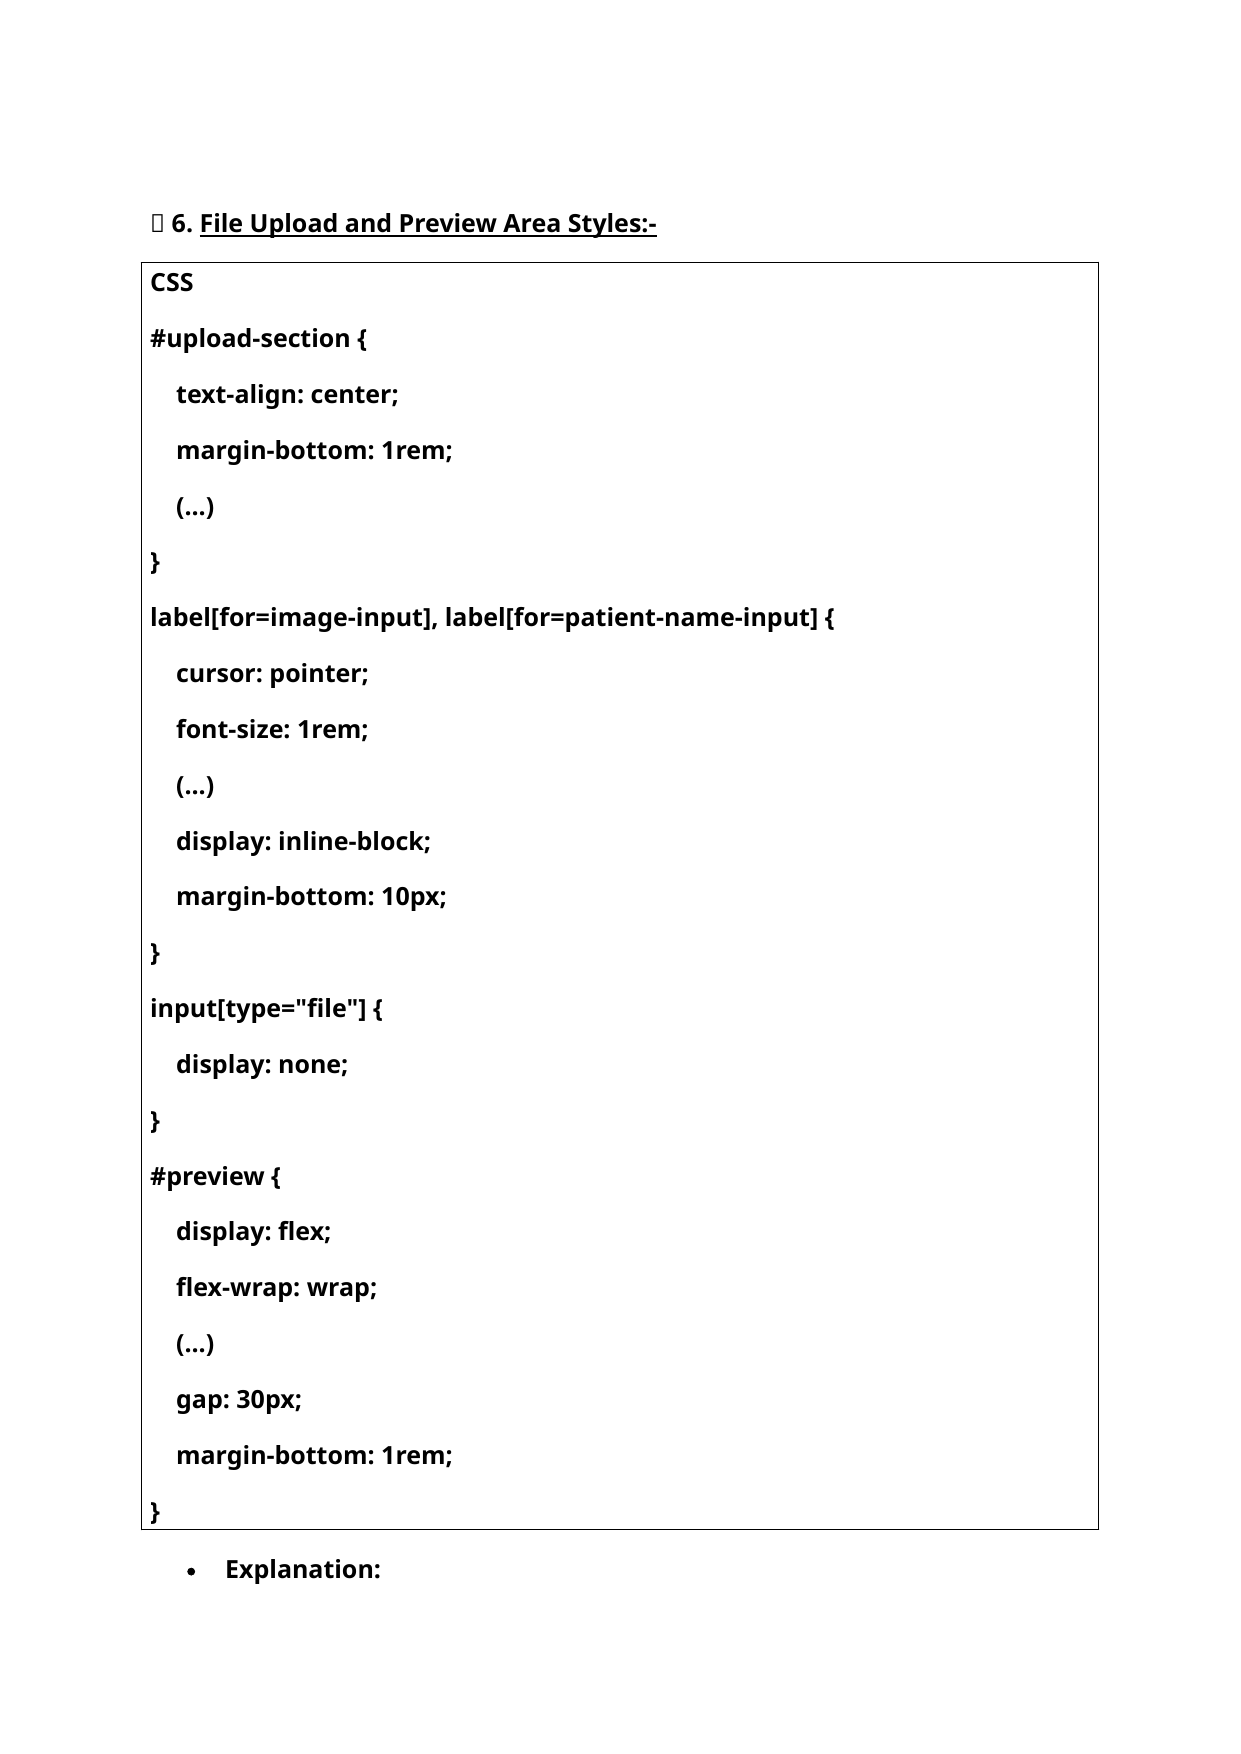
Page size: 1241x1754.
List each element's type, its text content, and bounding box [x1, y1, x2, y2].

text } [142, 1490, 1098, 1529]
text CSS [142, 263, 1098, 299]
text flex-wrap: wrap; [142, 1267, 1098, 1304]
text display: flex; [142, 1211, 1098, 1248]
text } [142, 1099, 1098, 1136]
text text-align: center; [142, 373, 1098, 411]
text font-size: 1rem; [142, 708, 1098, 746]
text display: inline-block; [142, 820, 1098, 857]
text margin-bottom: 1rem; [142, 429, 1098, 466]
text label[for=image-input], label[for=patient-name-input] { [142, 597, 1098, 634]
text gap: 30px; [142, 1378, 1098, 1416]
text margin-bottom: 10px; [142, 876, 1098, 913]
text input[type="file"] { [142, 987, 1098, 1025]
text (...) [142, 764, 1098, 801]
list Explanation: [187, 1552, 1090, 1586]
text (...) [142, 1322, 1098, 1360]
text display: none; [142, 1043, 1098, 1081]
text } [142, 541, 1098, 578]
text margin-bottom: 1rem; [142, 1434, 1098, 1471]
text (...) [142, 485, 1098, 522]
text 📁 6. File Upload and Preview Area Styles:- [150, 206, 1090, 240]
text #upload-section { [142, 317, 1098, 355]
text #preview { [142, 1155, 1098, 1192]
text } [142, 932, 1098, 969]
text cursor: pointer; [142, 652, 1098, 690]
